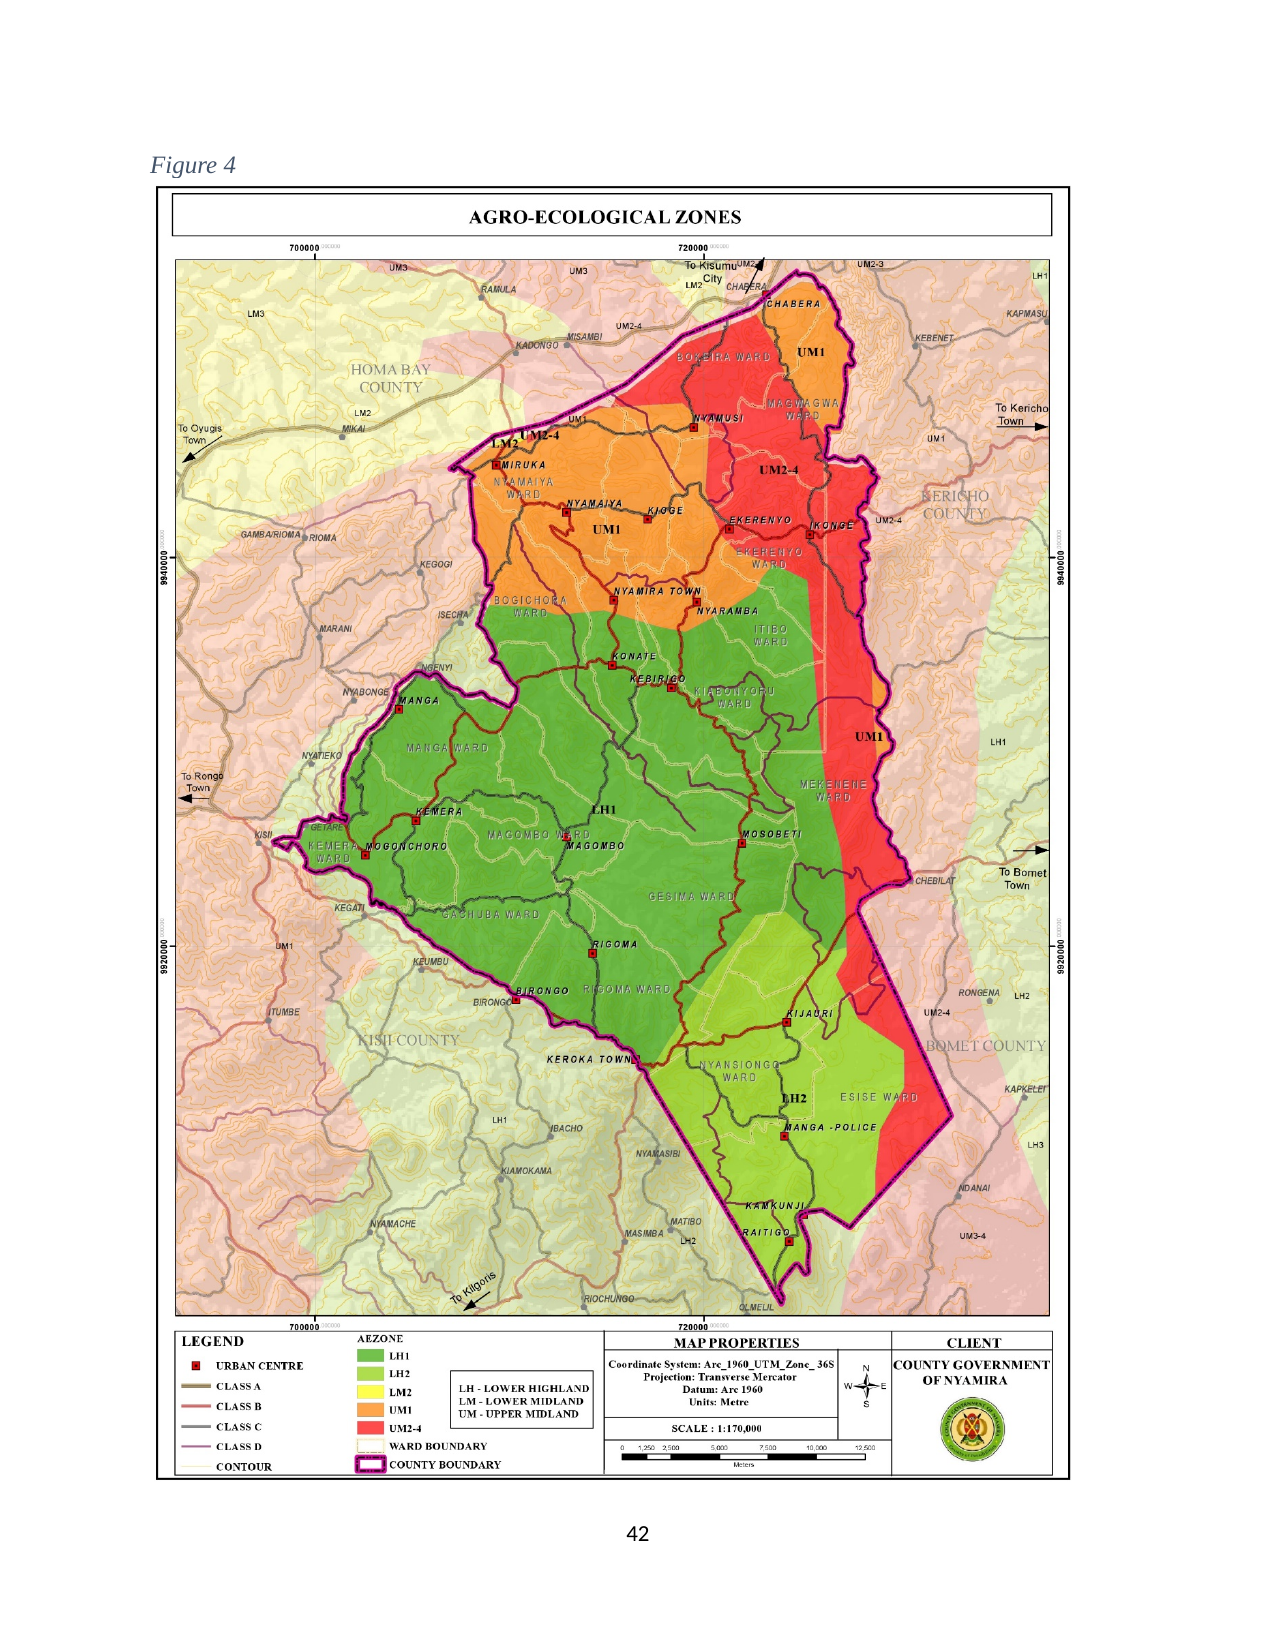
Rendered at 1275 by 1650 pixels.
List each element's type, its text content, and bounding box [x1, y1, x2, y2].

picture [150, 178, 1074, 1484]
